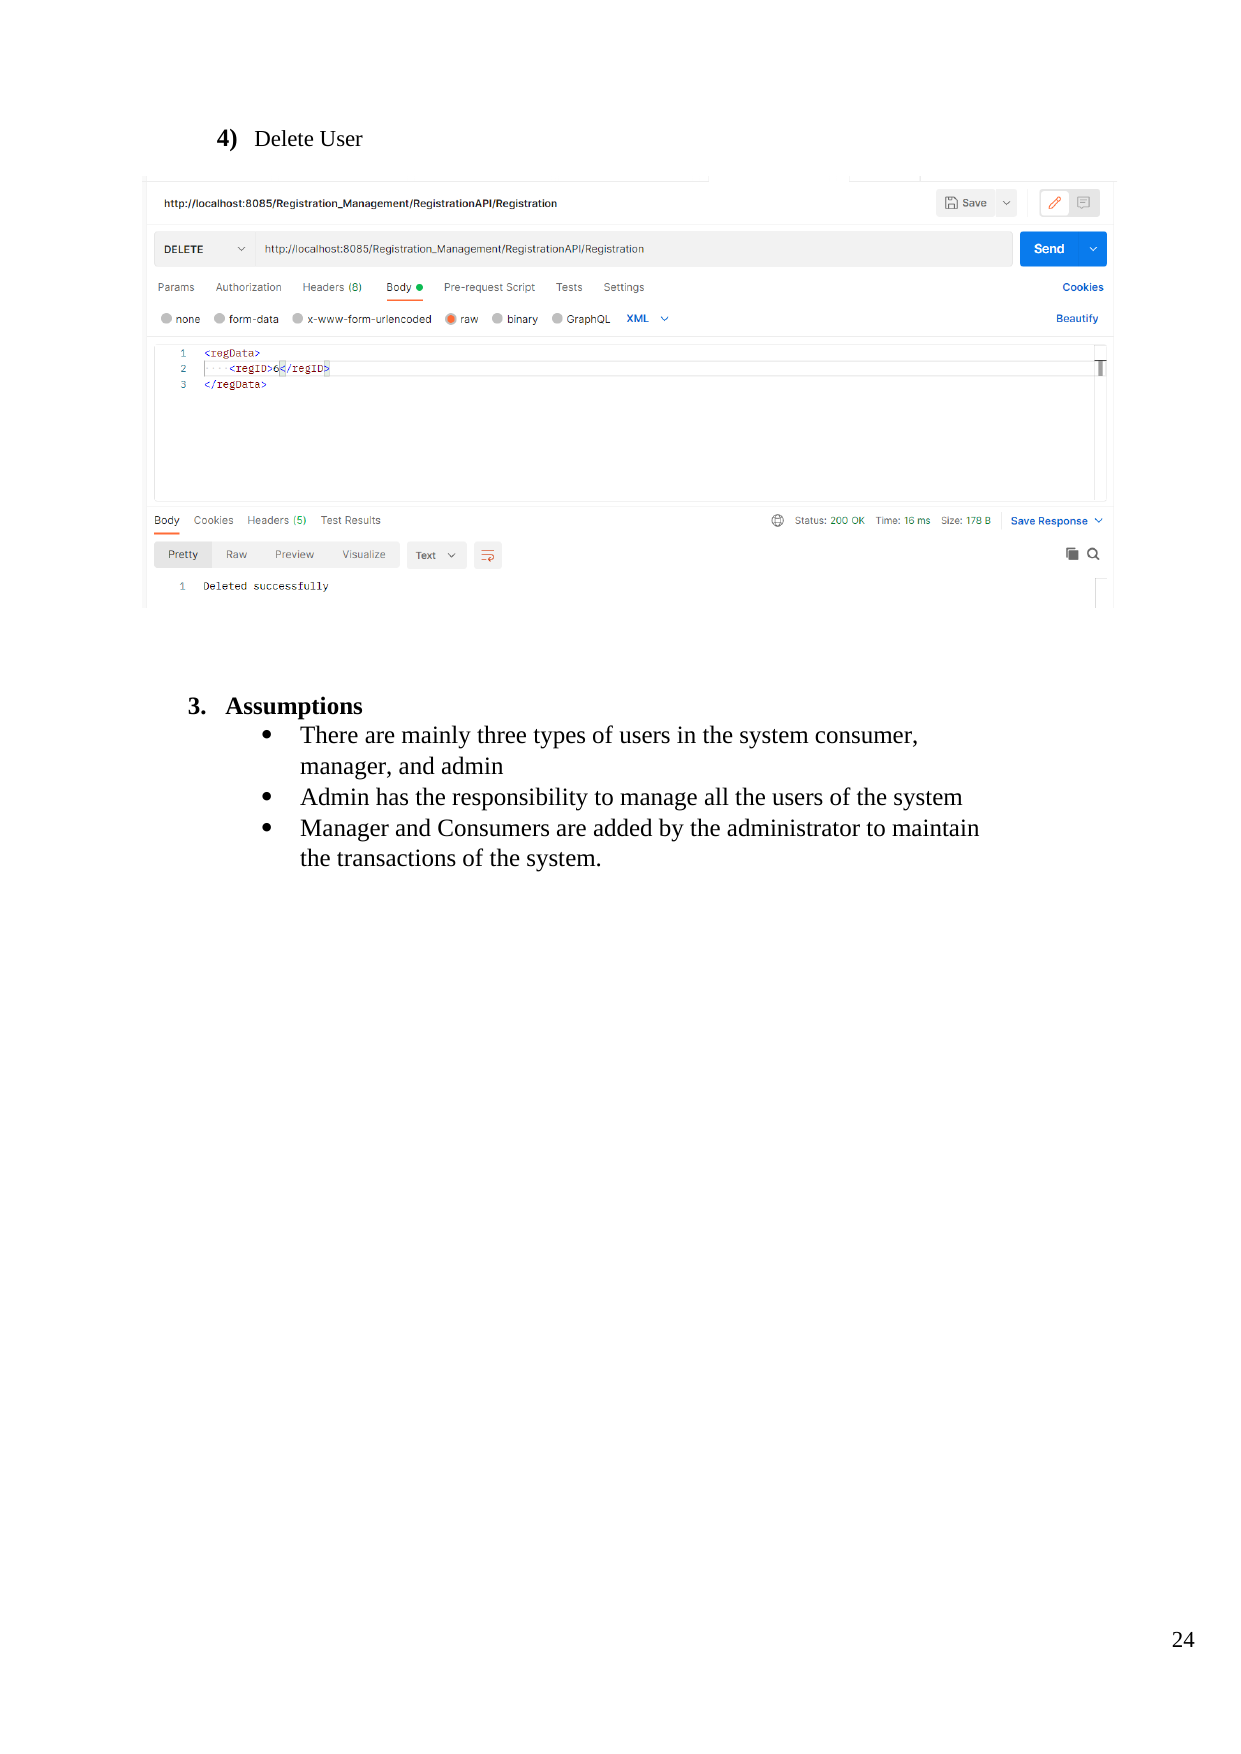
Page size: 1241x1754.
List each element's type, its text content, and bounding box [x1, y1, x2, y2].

picture [142, 176, 1118, 608]
list There are mainly three types of users in the system consumer, manager, and admin [262, 721, 991, 779]
list Manager and Consumers are added by the administrator to maintain the transactions of the system. [262, 813, 991, 871]
list Delete User [217, 123, 1194, 152]
list Admin has the responsibility to manage all the users of the system [262, 782, 991, 810]
subtitle Assumptions [188, 691, 1194, 720]
